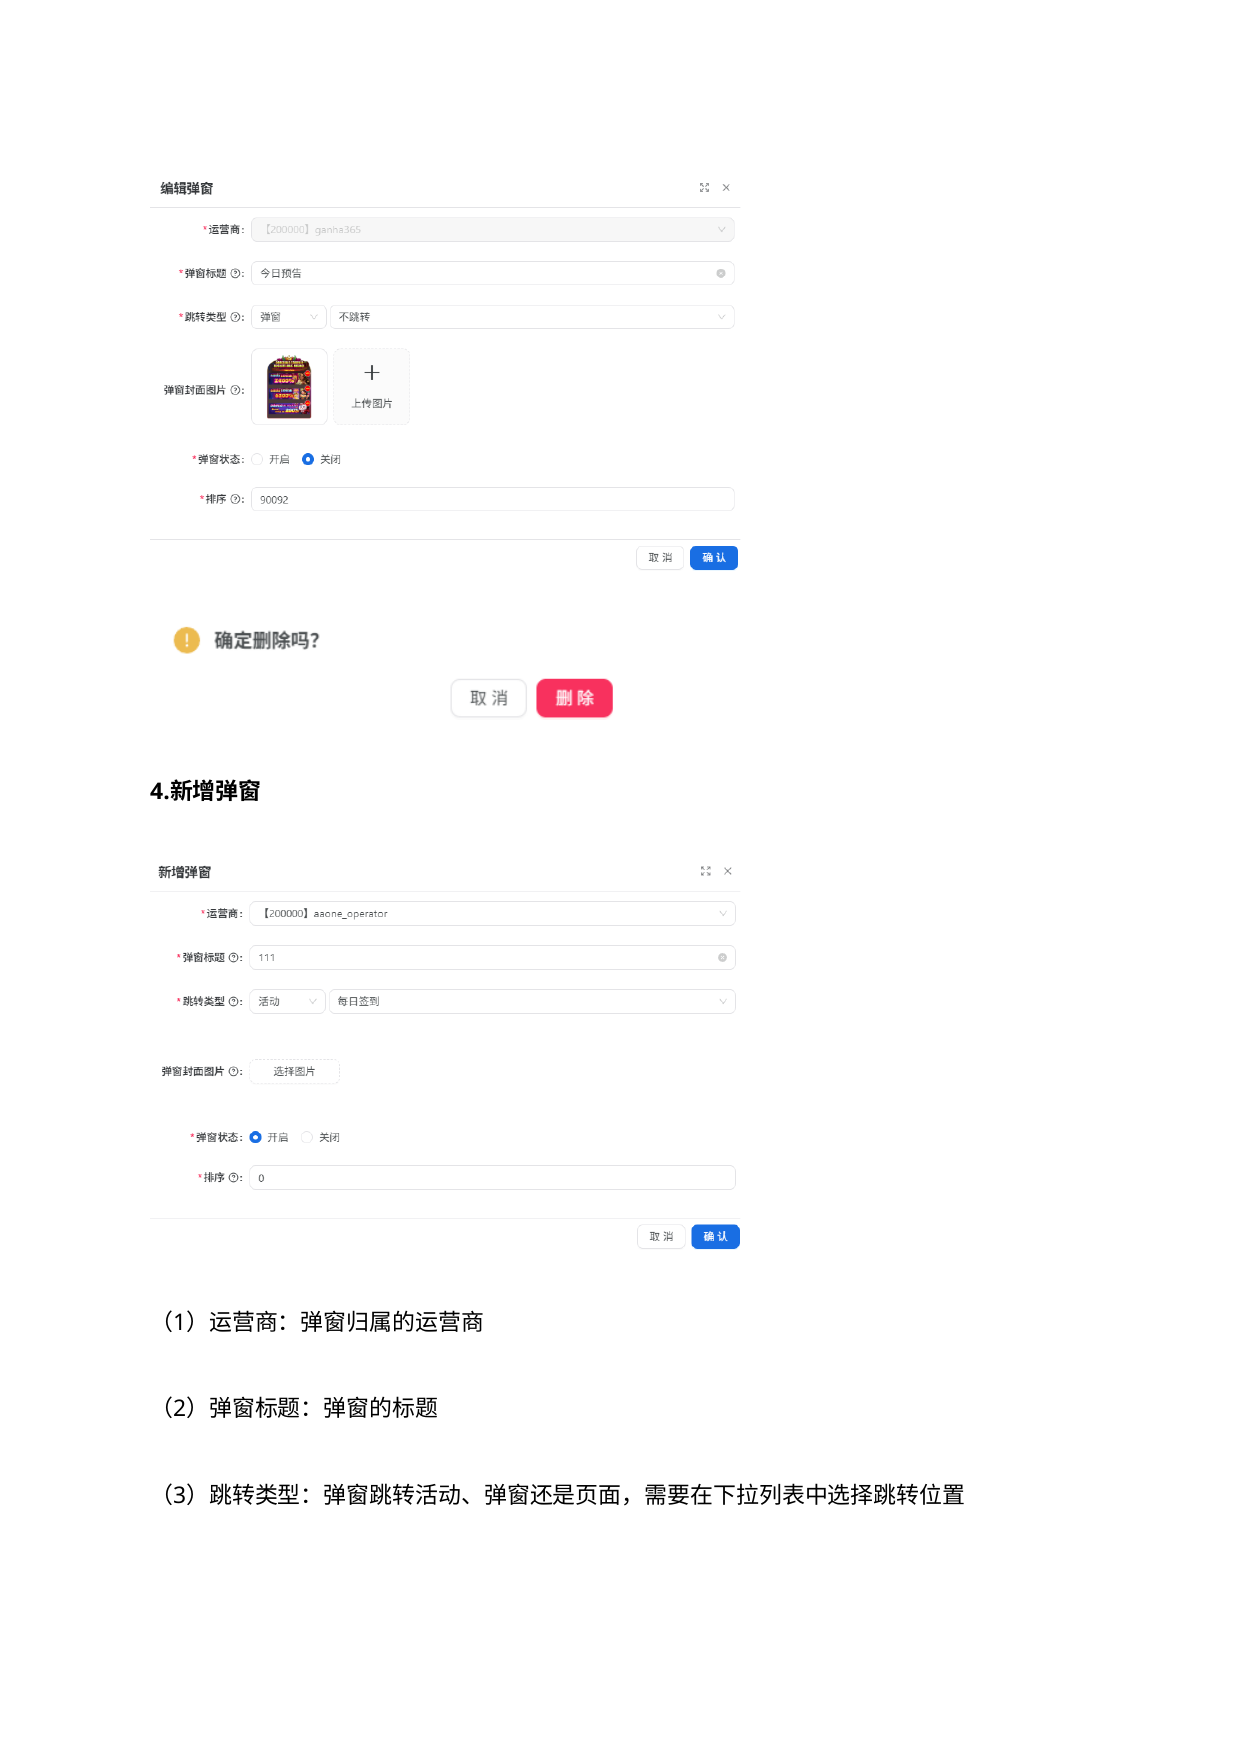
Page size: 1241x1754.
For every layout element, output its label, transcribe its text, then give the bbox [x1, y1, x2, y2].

picture [150, 857, 741, 1253]
text （2）弹窗标题：弹窗的标题 [150, 1374, 1090, 1439]
text 4.新增弹窗 [150, 757, 1090, 822]
picture [150, 610, 632, 732]
picture [150, 175, 741, 571]
text （1）运营商：弹窗归属的运营商 [150, 1288, 1090, 1353]
text （3）跳转类型：弹窗跳转活动、弹窗还是页面，需要在下拉列表中选择跳转位置 [150, 1461, 1090, 1526]
